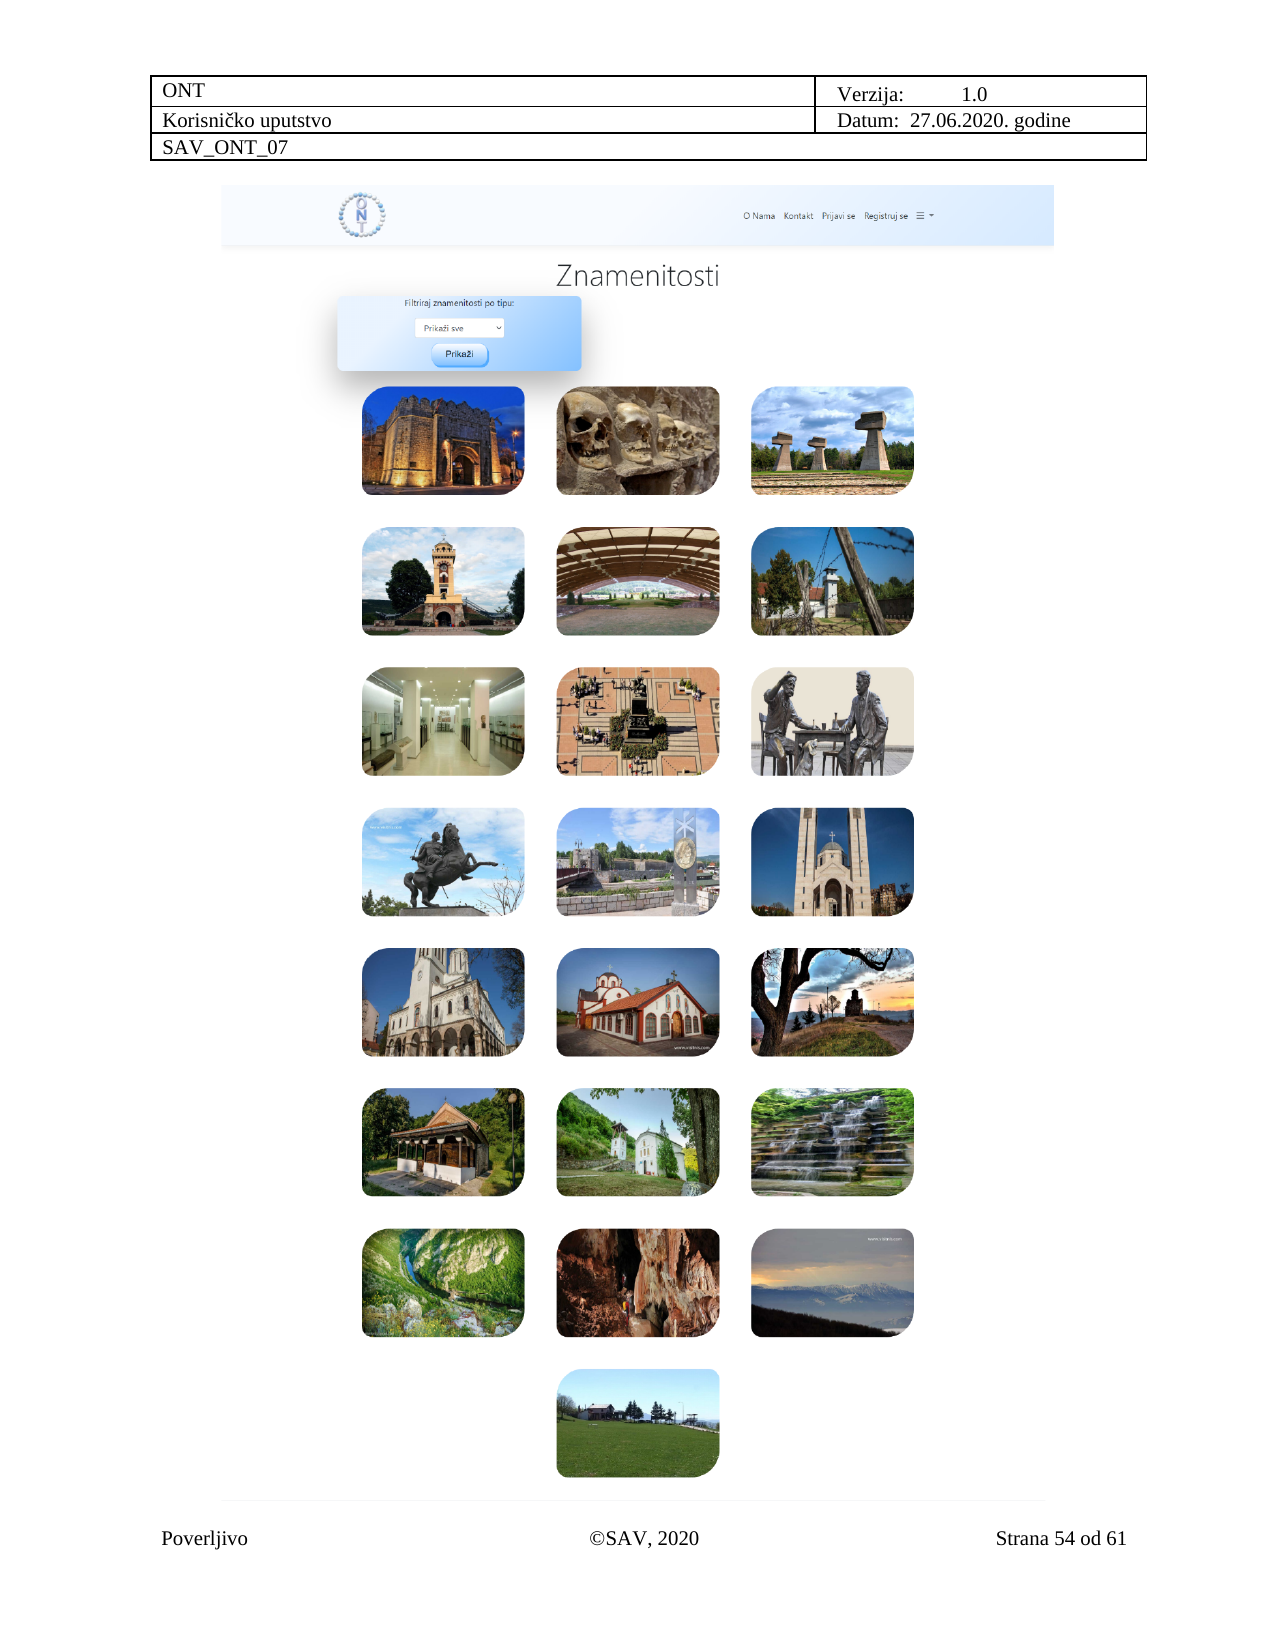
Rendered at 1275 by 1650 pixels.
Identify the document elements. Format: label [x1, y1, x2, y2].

picture [221, 185, 1054, 1501]
